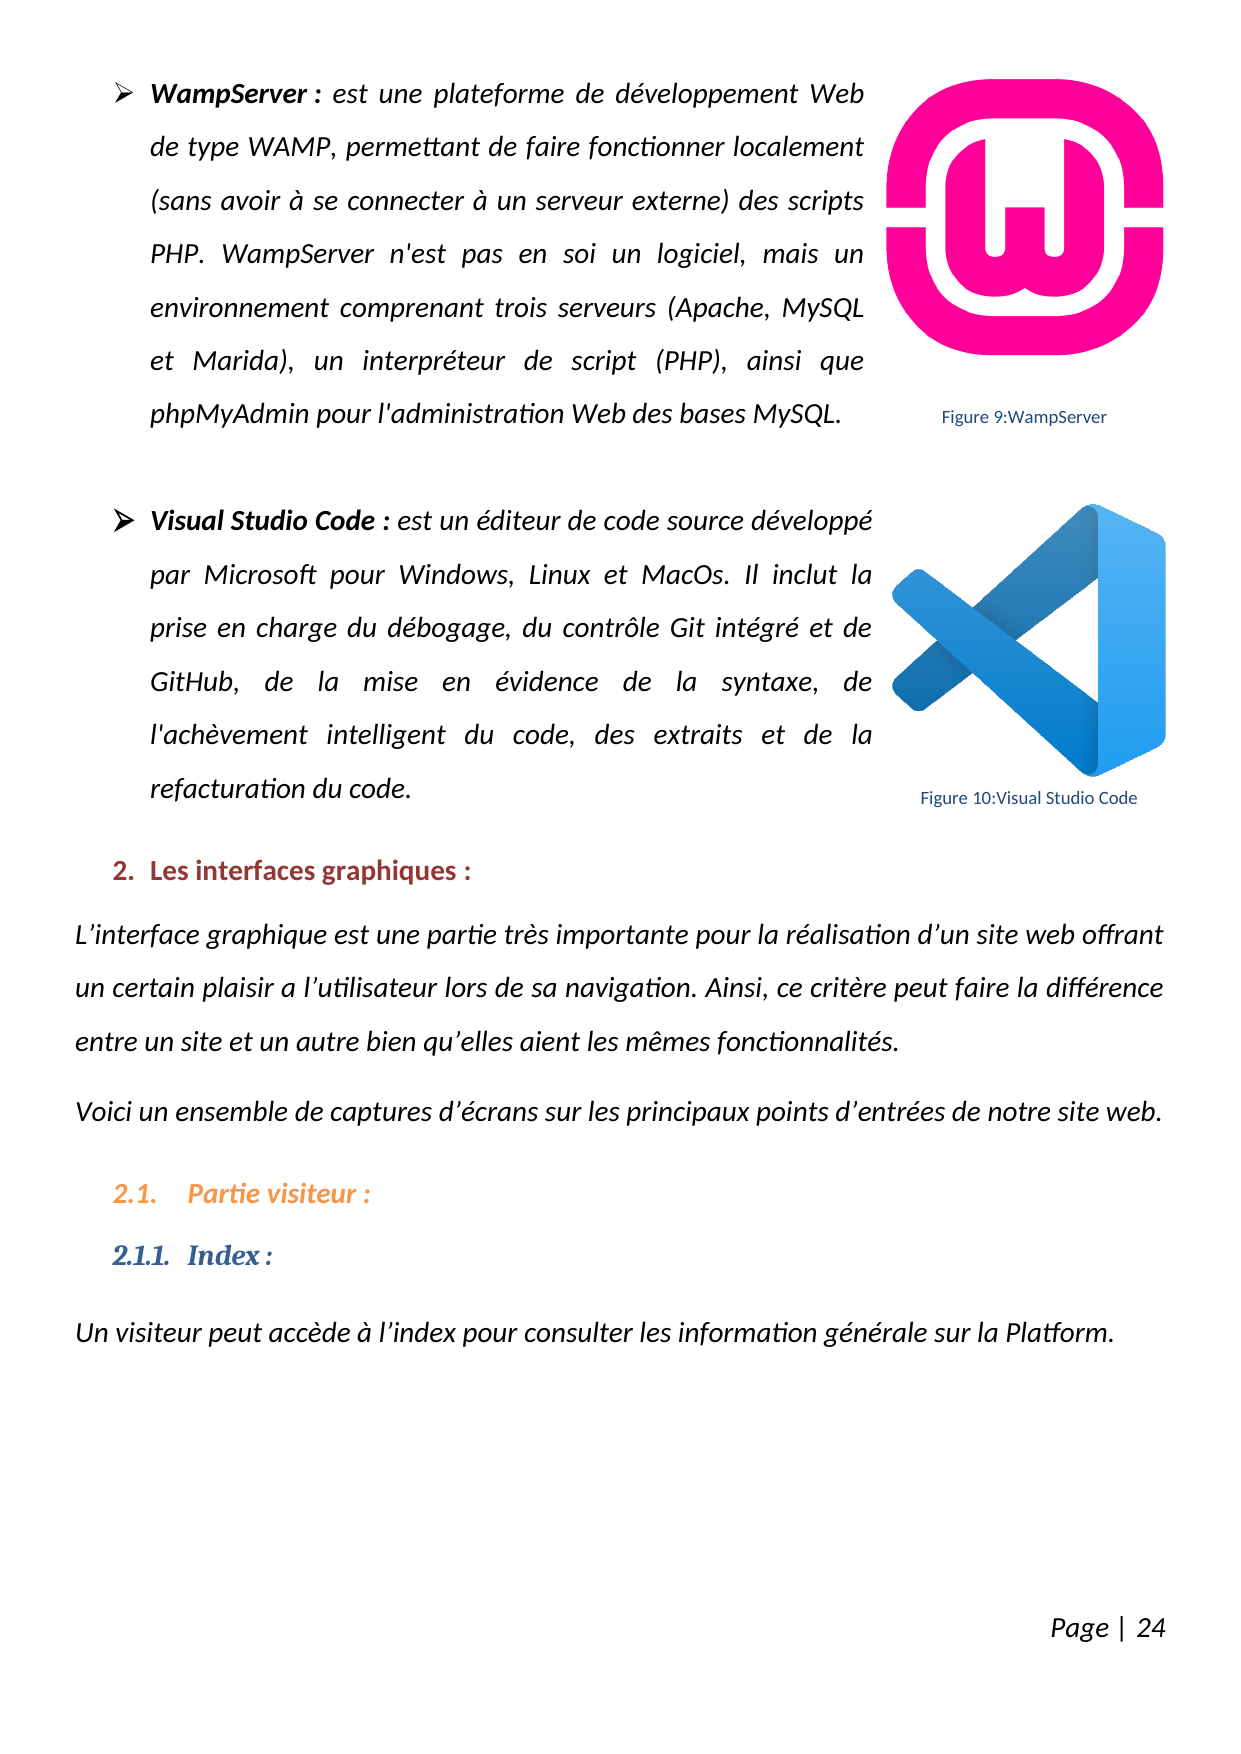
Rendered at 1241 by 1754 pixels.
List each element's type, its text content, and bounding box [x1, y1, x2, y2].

subtitle Index : [112, 1239, 1165, 1272]
list WampServer : est une plateforme de développement Web de type WAMP, permettant de faire fonctionner localement (sans avoir à se connecter à un serveur externe) des scripts PHP. WampServer n'est pas en soi un logiciel, mais un environnement comprenant trois serveurs (Apache, MySQL et Marida), un interpréteur de script (PHP), ainsi que phpMyAdmin pour l'administration Web des bases MySQL. [112, 75, 1165, 431]
subtitle Les interfaces graphiques : [112, 852, 1165, 888]
list Visual Studio Code : est un éditeur de code source développé par Microsoft pour Windows, Linux et MacOs. Il inclut la prise en charge du débogage, du contrôle Git intégré et de GitHub, de la mise en évidence de la syntaxe, de l'achèvement intelligent du code, des extraits et de la refacturation du code. [112, 502, 1165, 805]
text L’interface graphique est une partie très importante pour la réalisation d’un site web offrant un certain plaisir a l’utilisateur lors de sa navigation. Ainsi, ce critère peut faire la différence entre un site et un autre bien qu’elles aient les mêmes fonctionnalités. [75, 916, 1165, 1058]
picture [883, 76, 1166, 358]
text Un visiteur peut accède à l’index pour consulter les information générale sur la Platform. [75, 1314, 1165, 1350]
subtitle Partie visiteur : [112, 1175, 1165, 1211]
text Voici un ensemble de captures d’écrans sur les principaux points d’entrées de notre site web. [75, 1093, 1165, 1128]
